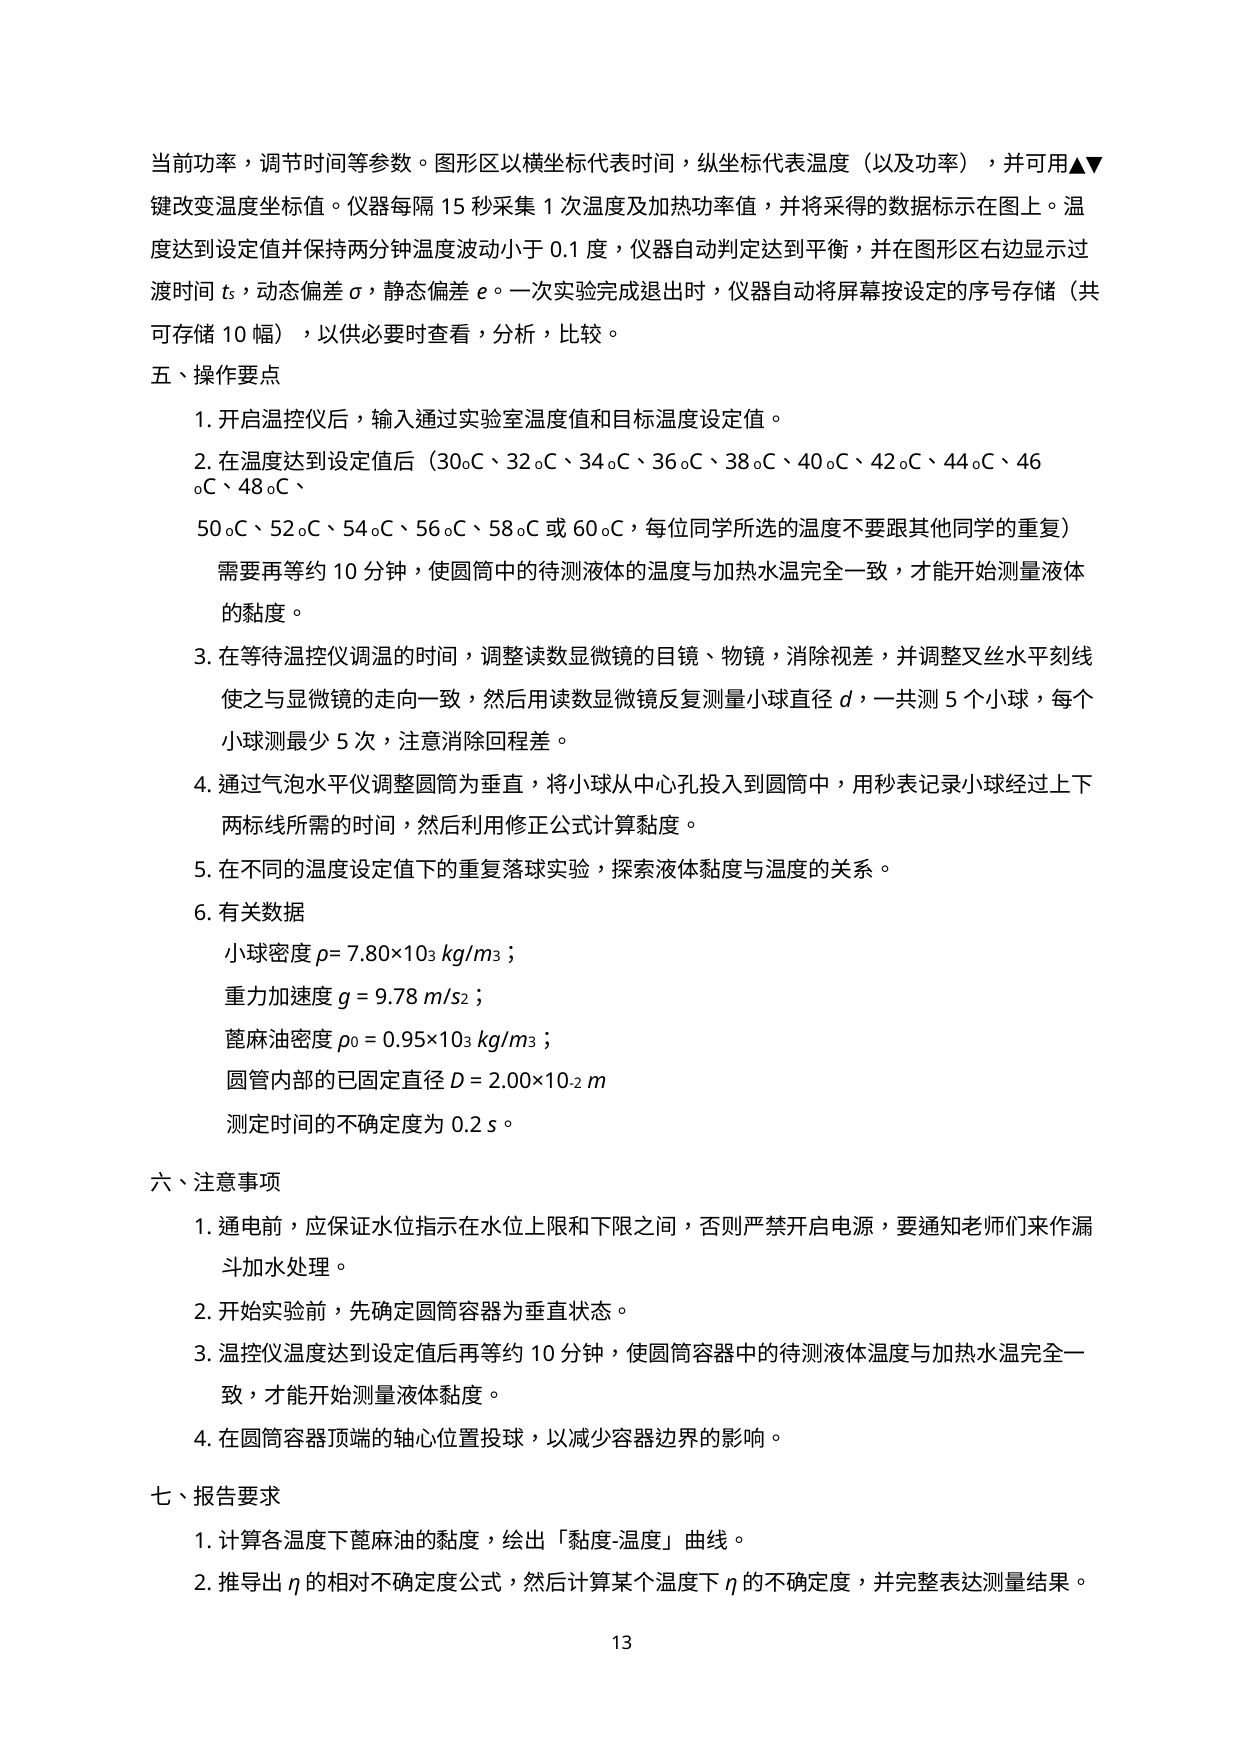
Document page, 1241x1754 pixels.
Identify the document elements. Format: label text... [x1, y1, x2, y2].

text 当前功率，调节时间等参数。图形区以横坐标代表时间，纵坐标代表温度（以及功率），并可用▲▼ [150, 152, 1111, 177]
text 渡时间 ts，动态偏差σ，静态偏差 e。一次实验完成退出时，仪器自动将屏幕按设定的序号存储（共 [150, 280, 1111, 304]
text 可存储 10 幅），以供必要时查看，分析，比较。 [150, 323, 1111, 347]
text 五、操作要点 [150, 366, 1111, 388]
text 七、报告要求 [150, 1487, 1111, 1509]
text 蓖麻油密度ρ0 = 0.95×103 kg/m3； [224, 1021, 1111, 1054]
text 4. 通过气泡水平仪调整圆筒为垂直，将小球从中心孔投入到圆筒中，用秒表记录小球经过上下 [194, 773, 1111, 797]
text 斗加水处理。 [221, 1258, 1111, 1280]
text 键改变温度坐标值。仪器每隔 15 秒采集 1 次温度及加热功率值，并将采得的数据标示在图上。温 [150, 195, 1111, 219]
text 两标线所需的时间，然后利用修正公式计算黏度。 [221, 816, 1111, 838]
text 1. 计算各温度下蓖麻油的黏度，绘出「黏度-温度」曲线。 [194, 1529, 1111, 1553]
text 圆管内部的已固定直径D = 2.00×10-2 m [226, 1064, 1111, 1095]
text 3. 在等待温控仪调温的时间，调整读数显微镜的目镜、物镜，消除视差，并调整叉丝水平刻线 [194, 645, 1111, 669]
text 1. 开启温控仪后，输入通过实验室温度值和目标温度设定值。 [194, 408, 1111, 432]
text 6. 有关数据 [194, 901, 1111, 925]
text 度达到设定值并保持两分钟温度波动小于 0.1 度，仪器自动判定达到平衡，并在图形区右边显示过 [150, 238, 1111, 262]
text 13 [611, 1633, 1111, 1654]
text 3. 温控仪温度达到设定值后再等约 10 分钟，使圆筒容器中的待测液体温度与加热水温完全一 [194, 1342, 1111, 1367]
text 六、注意事项 [150, 1173, 1111, 1195]
text 的黏度。 [221, 604, 1111, 625]
text 使之与显微镜的走向一致，然后用读数显微镜反复测量小球直径 d，一共测 5 个小球，每个 [221, 688, 1111, 712]
text 50 oC、52 oC、54 oC、56 oC、58 oC 或 60 oC，每位同学所选的温度不要跟其他同学的重复） [150, 517, 1083, 542]
text 小球密度ρ= 7.80×103 kg/m3； [224, 936, 1111, 967]
text 小球测最少 5 次，注意消除回程差。 [221, 730, 1111, 754]
text 4. 在圆筒容器顶端的轴心位置投球，以减少容器边界的影响。 [194, 1427, 1111, 1452]
text 5. 在不同的温度设定值下的重复落球实验，探索液体黏度与温度的关系。 [194, 858, 1111, 882]
text 2. 在温度达到设定值后（30oC、32 oC、34 oC、36 oC、38 oC、40 oC、42 oC、44 oC、46 oC、48 oC、 [194, 450, 1111, 499]
text 测定时间的不确定度为 0.2 s。 [226, 1113, 1111, 1138]
text 2. 推导出η的相对不确定度公式，然后计算某个温度下η的不确定度，并完整表达测量结果。 [194, 1571, 1111, 1596]
text 需要再等约 10 分钟，使圆筒中的待测液体的温度与加热水温完全一致，才能开始测量液体 [150, 560, 1085, 584]
text 致，才能开始测量液体黏度。 [221, 1386, 1111, 1407]
text 重力加速度g = 9.78 m/s2； [224, 985, 1111, 1010]
text 1. 通电前，应保证水位指示在水位上限和下限之间，否则严禁开启电源，要通知老师们来作漏 [194, 1215, 1111, 1239]
text 2. 开始实验前，先确定圆筒容器为垂直状态。 [194, 1300, 1111, 1324]
